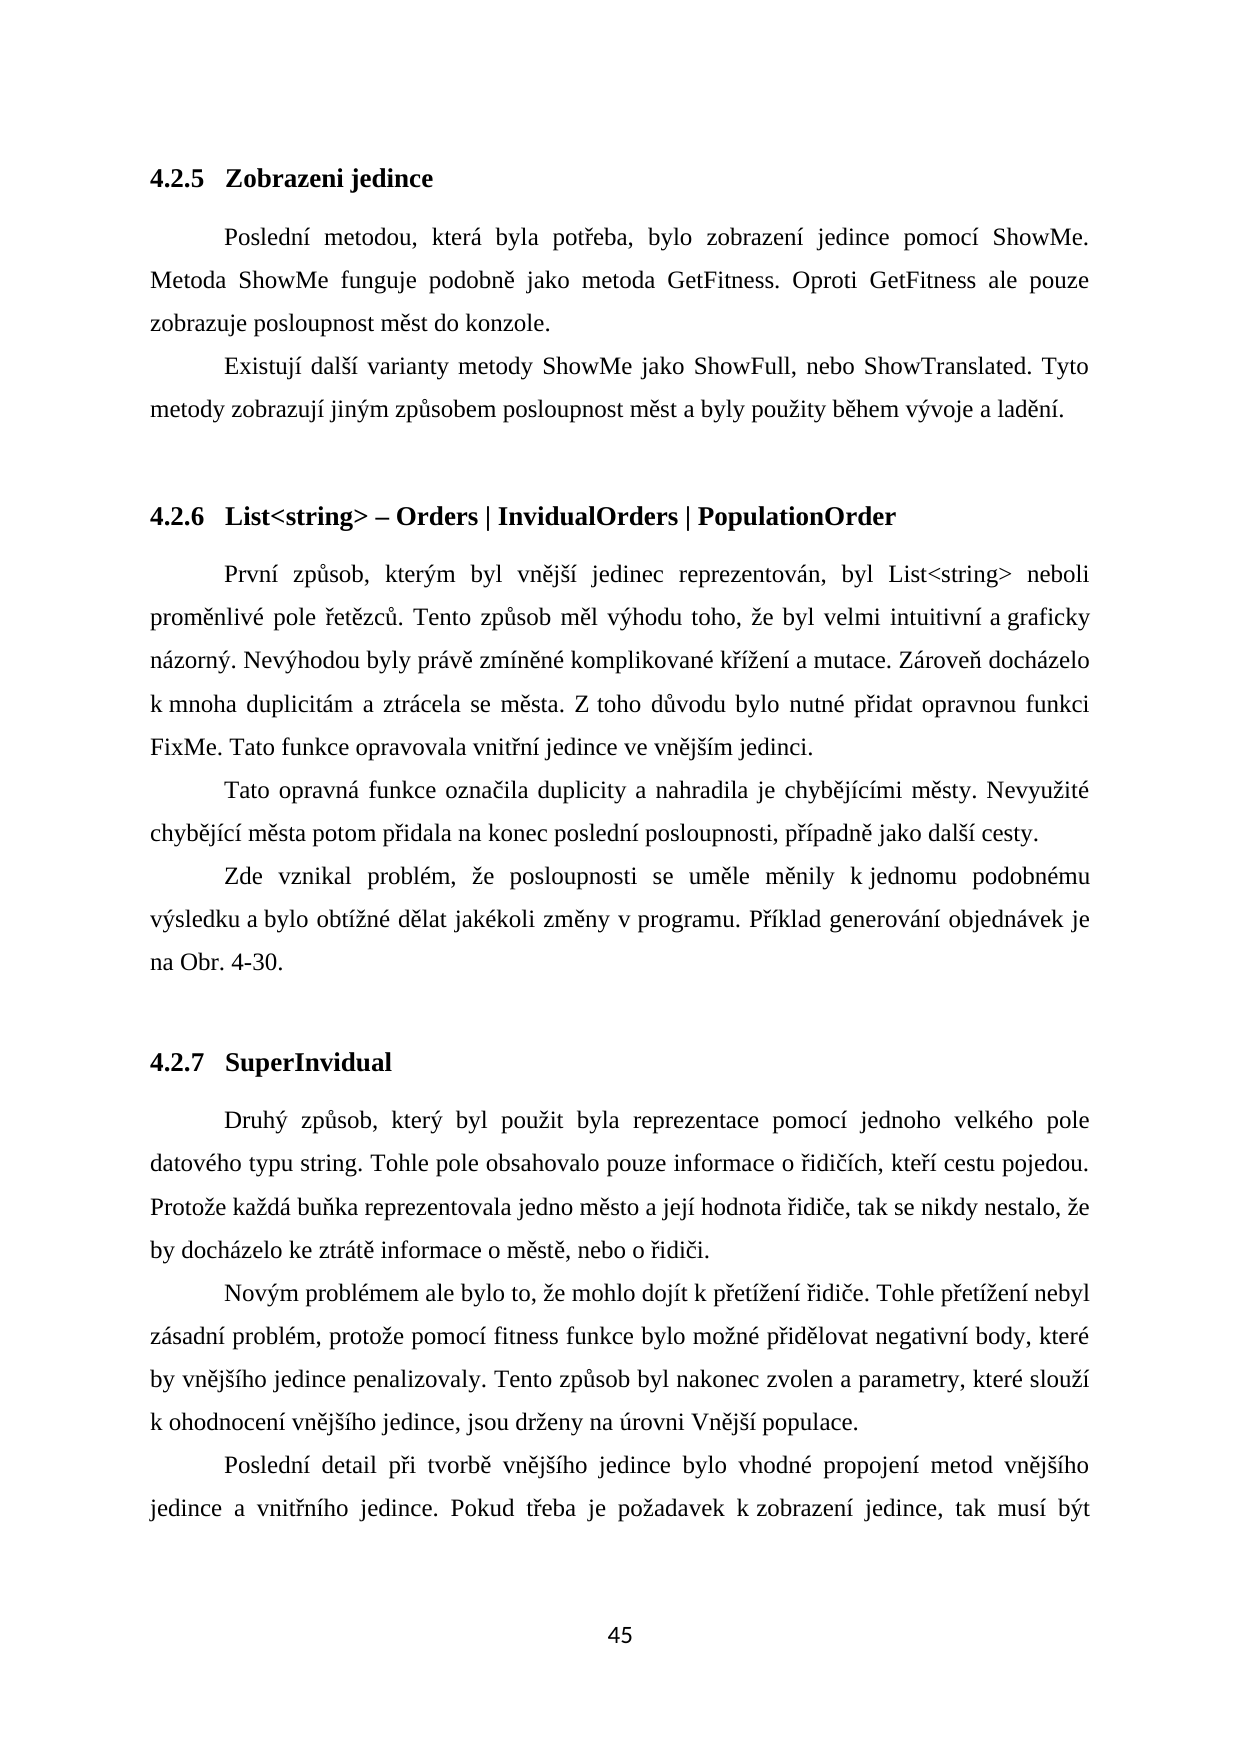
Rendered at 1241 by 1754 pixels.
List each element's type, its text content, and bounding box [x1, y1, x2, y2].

text První způsob, kterým byl vnější jedinec reprezentován, byl List<string> neboli proměnlivé pole řetězců. Tento způsob měl výhodu toho, že byl velmi intuitivní a graficky názorný. Nevýhodou byly právě zmíněné komplikované křížení a mutace. Zároveň docházelo k mnoha duplicitám a ztrácela se města. Z toho důvodu bylo nutné přidat opravnou funkci FixMe. Tato funkce opravovala vnitřní jedince ve vnějším jedinci. [150, 559, 1090, 761]
text Druhý způsob, který byl použit byla reprezentace pomocí jednoho velkého pole datového typu string. Tohle pole obsahovalo pouze informace o řidičích, kteří cestu pojedou. Protože každá buňka reprezentovala jedno město a její hodnota řidiče, tak se nikdy nestalo, že by docházelo ke ztrátě informace o městě, nebo o řidiči. [150, 1105, 1090, 1263]
text Existují další varianty metody ShowMe jako ShowFull, nebo ShowTranslated. Tyto metody zobrazují jiným způsobem posloupnost měst a byly použity během vývoje a ladění. [150, 351, 1090, 423]
text Novým problémem ale bylo to, že mohlo dojít k přetížení řidiče. Tohle přetížení nebyl zásadní problém, protože pomocí fitness funkce bylo možné přidělovat negativní body, které by vnějšího jedince penalizovaly. Tento způsob byl nakonec zvolen a parametry, které slouží k ohodnocení vnějšího jedince, jsou drženy na úrovni Vnější populace. [150, 1278, 1090, 1436]
subtitle List<string> – Orders | InvidualOrders | PopulationOrder [150, 500, 1090, 531]
subtitle SuperInvidual [150, 1046, 1090, 1077]
text Poslední metodou, která byla potřeba, bylo zobrazení jedince pomocí ShowMe. Metoda ShowMe funguje podobně jako metoda GetFitness. Oproti GetFitness ale pouze zobrazuje posloupnost měst do konzole. [150, 222, 1090, 337]
subtitle Zobrazeni jedince [150, 162, 1090, 194]
text Tato opravná funkce označila duplicity a nahradila je chybějícími městy. Nevyužité chybějící města potom přidala na konec poslední posloupnosti, případně jako další cesty. [150, 775, 1090, 847]
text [150, 1450, 1090, 1522]
